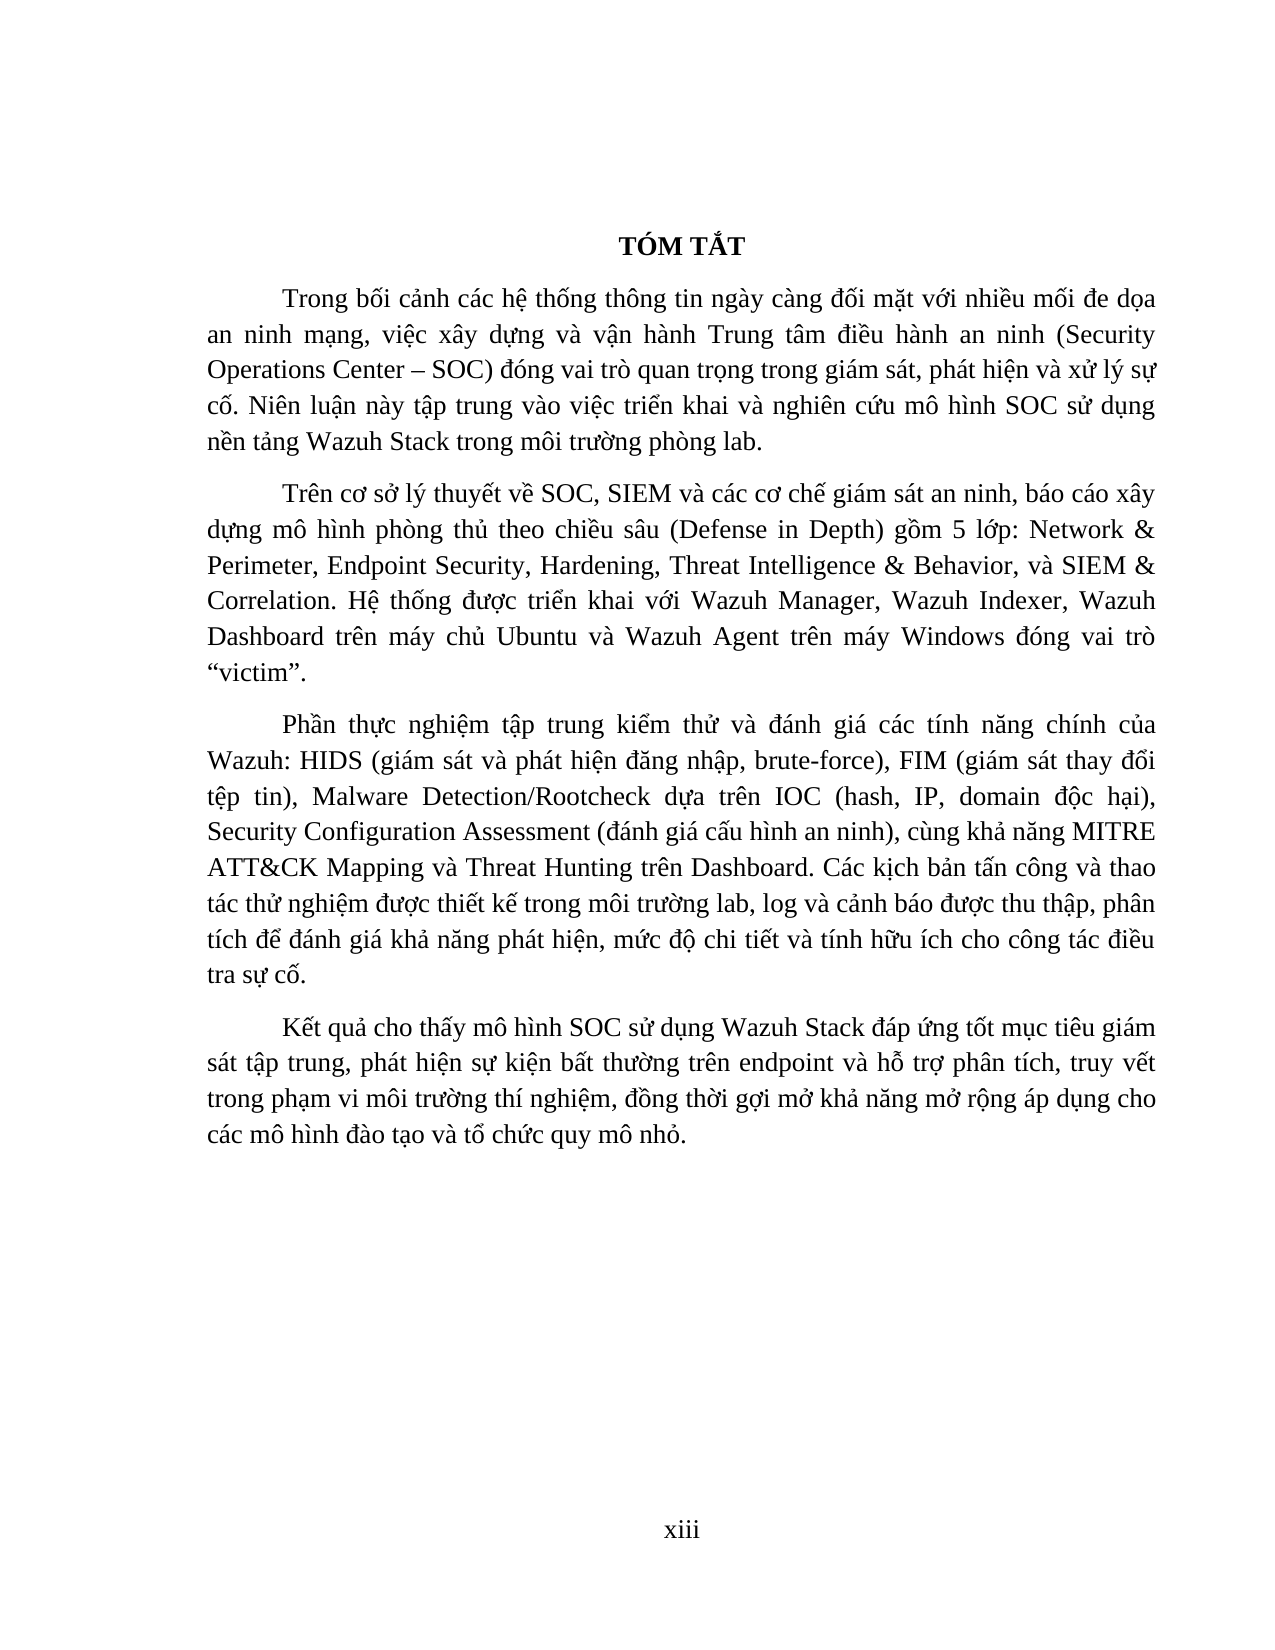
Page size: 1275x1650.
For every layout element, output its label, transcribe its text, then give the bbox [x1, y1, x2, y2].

text Kết quả cho thấy mô hình SOC sử dụng Wazuh Stack đáp ứng tốt mục tiêu giám sát tập trung, phát hiện sự kiện bất thường trên endpoint và hỗ trợ phân tích, truy vết trong phạm vi môi trường thí nghiệm, đồng thời gợi mở khả năng mở rộng áp dụng cho các mô hình đào tạo và tổ chức quy mô nhỏ. [207, 1011, 1157, 1149]
text Trong bối cảnh các hệ thống thông tin ngày càng đối mặt với nhiều mối đe dọa an ninh mạng, việc xây dựng và vận hành Trung tâm điều hành an ninh (Security Operations Center – SOC) đóng vai trò quan trọng trong giám sát, phát hiện và xử lý sự cố. Niên luận này tập trung vào việc triển khai và nghiên cứu mô hình SOC sử dụng nền tảng Wazuh Stack trong môi trường phòng lab. [207, 282, 1157, 456]
text Phần thực nghiệm tập trung kiểm thử và đánh giá các tính năng chính của Wazuh: HIDS (giám sát và phát hiện đăng nhập, brute-force), FIM (giám sát thay đổi tệp tin), Malware Detection/Rootcheck dựa trên IOC (hash, IP, domain độc hại), Security Configuration Assessment (đánh giá cấu hình an ninh), cùng khả năng MITRE ATT&CK Mapping và Threat Hunting trên Dashboard. Các kịch bản tấn công và thao tác thử nghiệm được thiết kế trong môi trường lab, log và cảnh báo được thu thập, phân tích để đánh giá khả năng phát hiện, mức độ chi tiết và tính hữu ích cho công tác điều tra sự cố. [207, 708, 1157, 989]
text Trên cơ sở lý thuyết về SOC, SIEM và các cơ chế giám sát an ninh, báo cáo xây dựng mô hình phòng thủ theo chiều sâu (Defense in Depth) gồm 5 lớp: Network & Perimeter, Endpoint Security, Hardening, Threat Intelligence & Behavior, và SIEM & Correlation. Hệ thống được triển khai với Wazuh Manager, Wazuh Indexer, Wazuh Dashboard trên máy chủ Ubuntu và Wazuh Agent trên máy Windows đóng vai trò “victim”. [207, 477, 1157, 687]
text TÓM TẮT [207, 229, 1157, 261]
